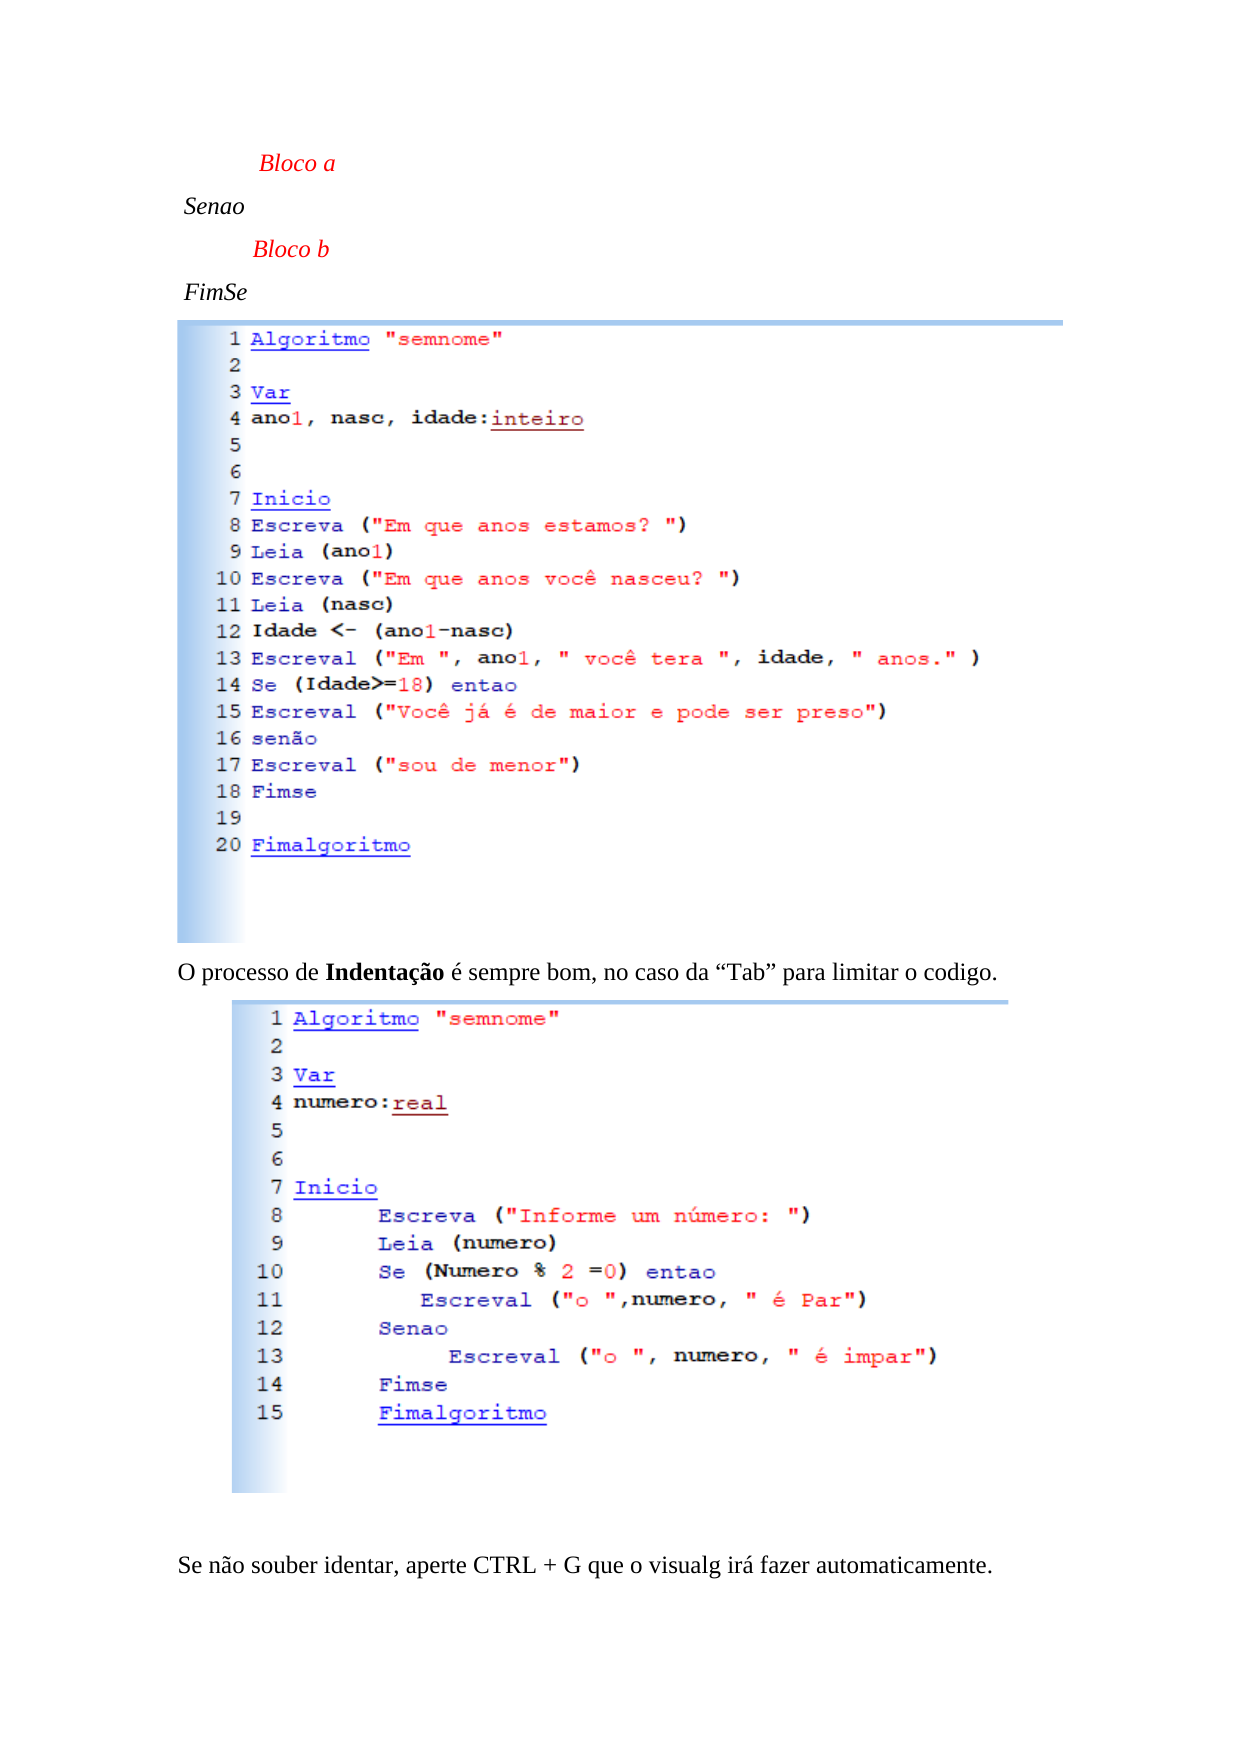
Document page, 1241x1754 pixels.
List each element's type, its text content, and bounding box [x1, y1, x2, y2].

text Bloco b [177, 234, 1063, 263]
text Se não souber identar, aperte CTRL + G que o visualg irá fazer automaticamente. [177, 1550, 1063, 1579]
text O processo de Indentação é sempre bom, no caso da “Tab” para limitar o codigo. [177, 957, 1063, 986]
text Bloco a [177, 148, 1063, 176]
picture [177, 320, 1063, 943]
text FimSe [177, 277, 1063, 306]
text Senao [177, 191, 1063, 219]
picture [231, 1000, 1009, 1493]
